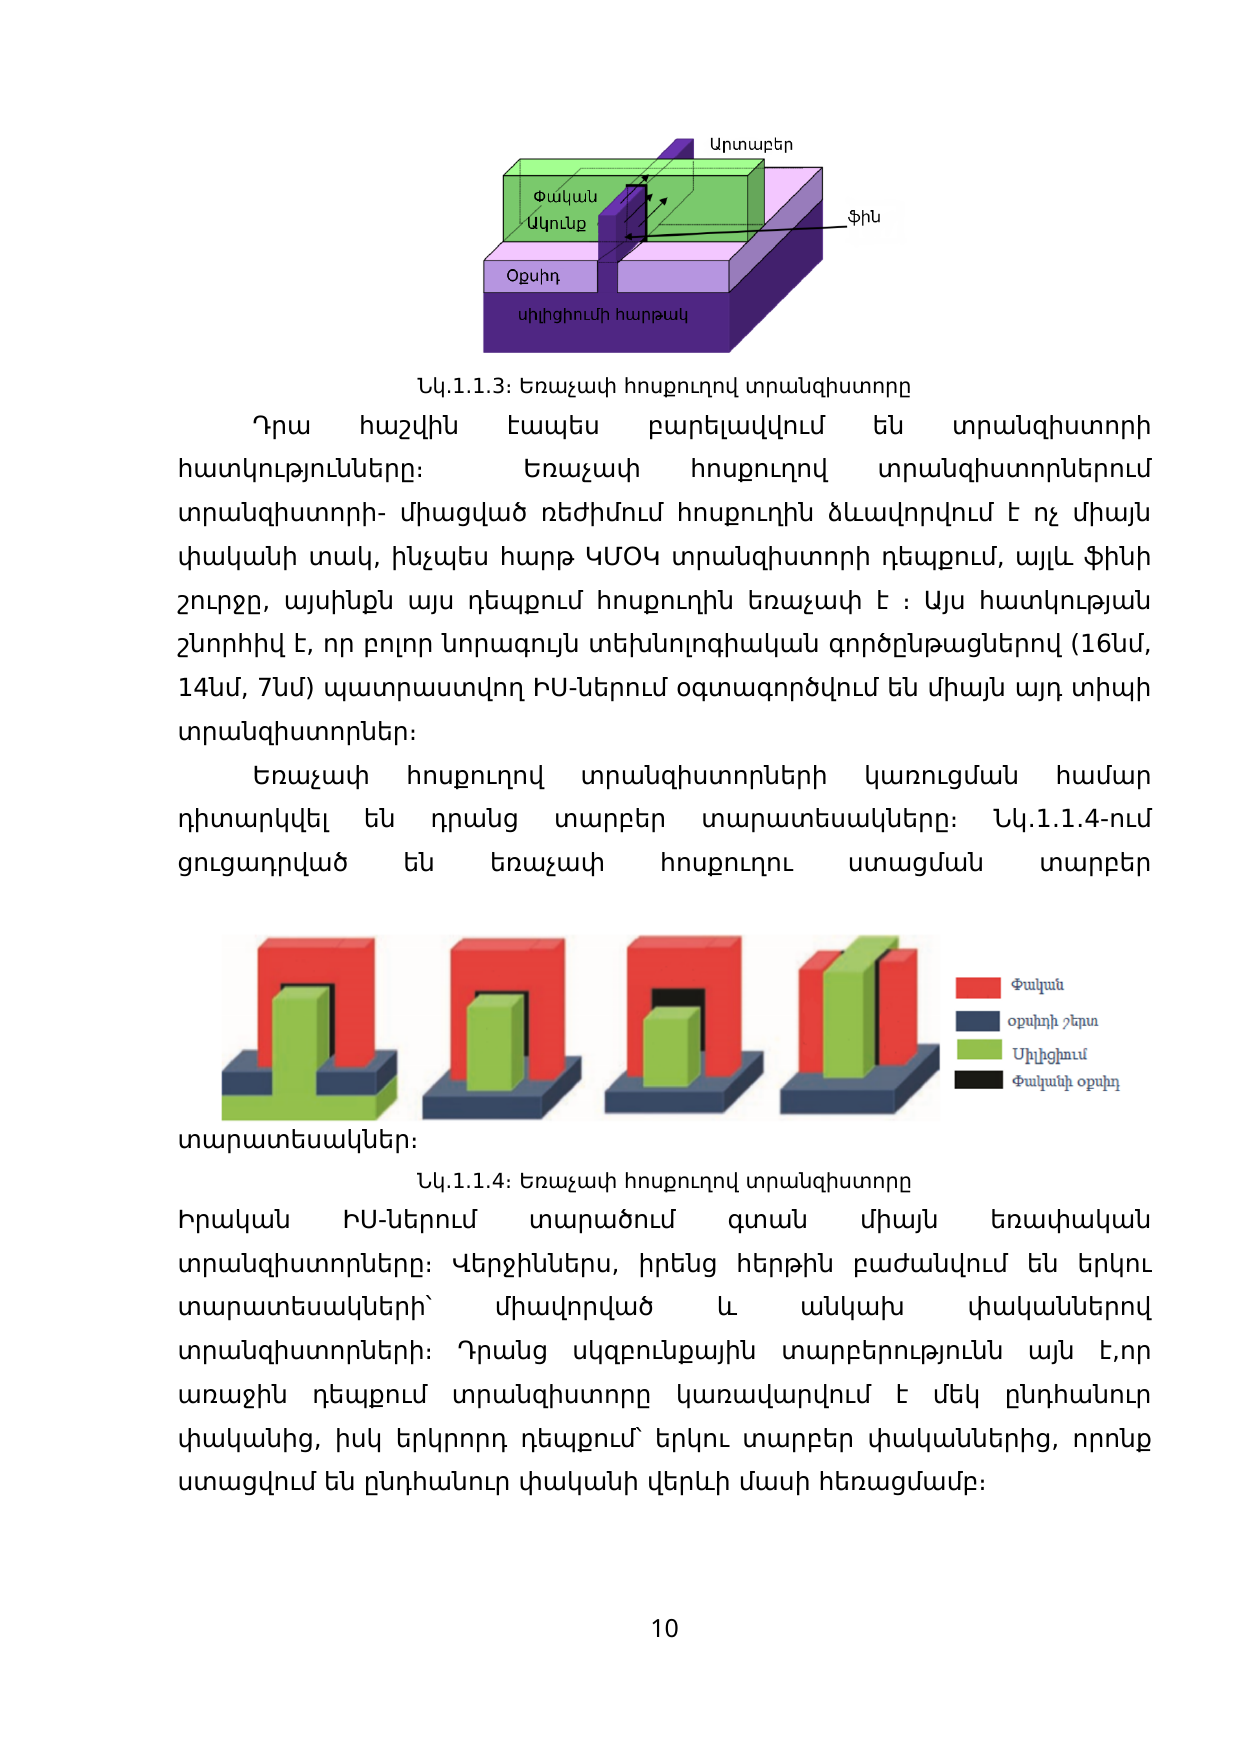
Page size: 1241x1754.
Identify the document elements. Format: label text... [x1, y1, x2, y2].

text Դրա հաշվին էապես բարելավվում են տրանզիստորի հատկությունները։ Եռաչափ հոսքուղով տրանզիստորներում տրանզիստորի- միացված ռեժիմում հոսքուղին ձևավորվում է ոչ միայն փականի տակ, ինչպես հարթ ԿՄՕԿ տրանզիստորի դեպքում, այլև ֆինի շուրջը, այսինքն այս դեպքում հոսքուղին եռաչափ է ։ Այս հատկության շնորհիվ է, որ բոլոր նորագույն տեխնոլոգիական գործընթացներով (16նմ, 14նմ, 7նմ) պատրաստվող ԻՍ-ներում օգտագործվում են միայն այդ տիպի տրանզիստորներ։ [177, 411, 1152, 746]
picture [188, 912, 1129, 1125]
text Նկ.1.1.4։ Եռաչափ հոսքուղով տրանզիստորը [177, 1169, 1152, 1193]
picture [454, 118, 910, 363]
text Իրական ԻՍ-ներում տարածում գտան միայն եռափական տրանզիստորները։ Վերջիններս, իրենց հերթին բաժանվում են երկու տարատեսակների՝ միավորված և անկախ փականներով տրանզիստորների։ Դրանց սկզբունքային տարբերությունն այն է,որ առաջին դեպքում տրանզիստորը կառավարվում է մեկ ընդհանուր փականից, իսկ երկրորդ դեպքում՝ երկու տարբեր փականներից, որոնք ստացվում են ընդհանուր փականի վերևի մասի հեռացմամբ։ [177, 1205, 1152, 1497]
